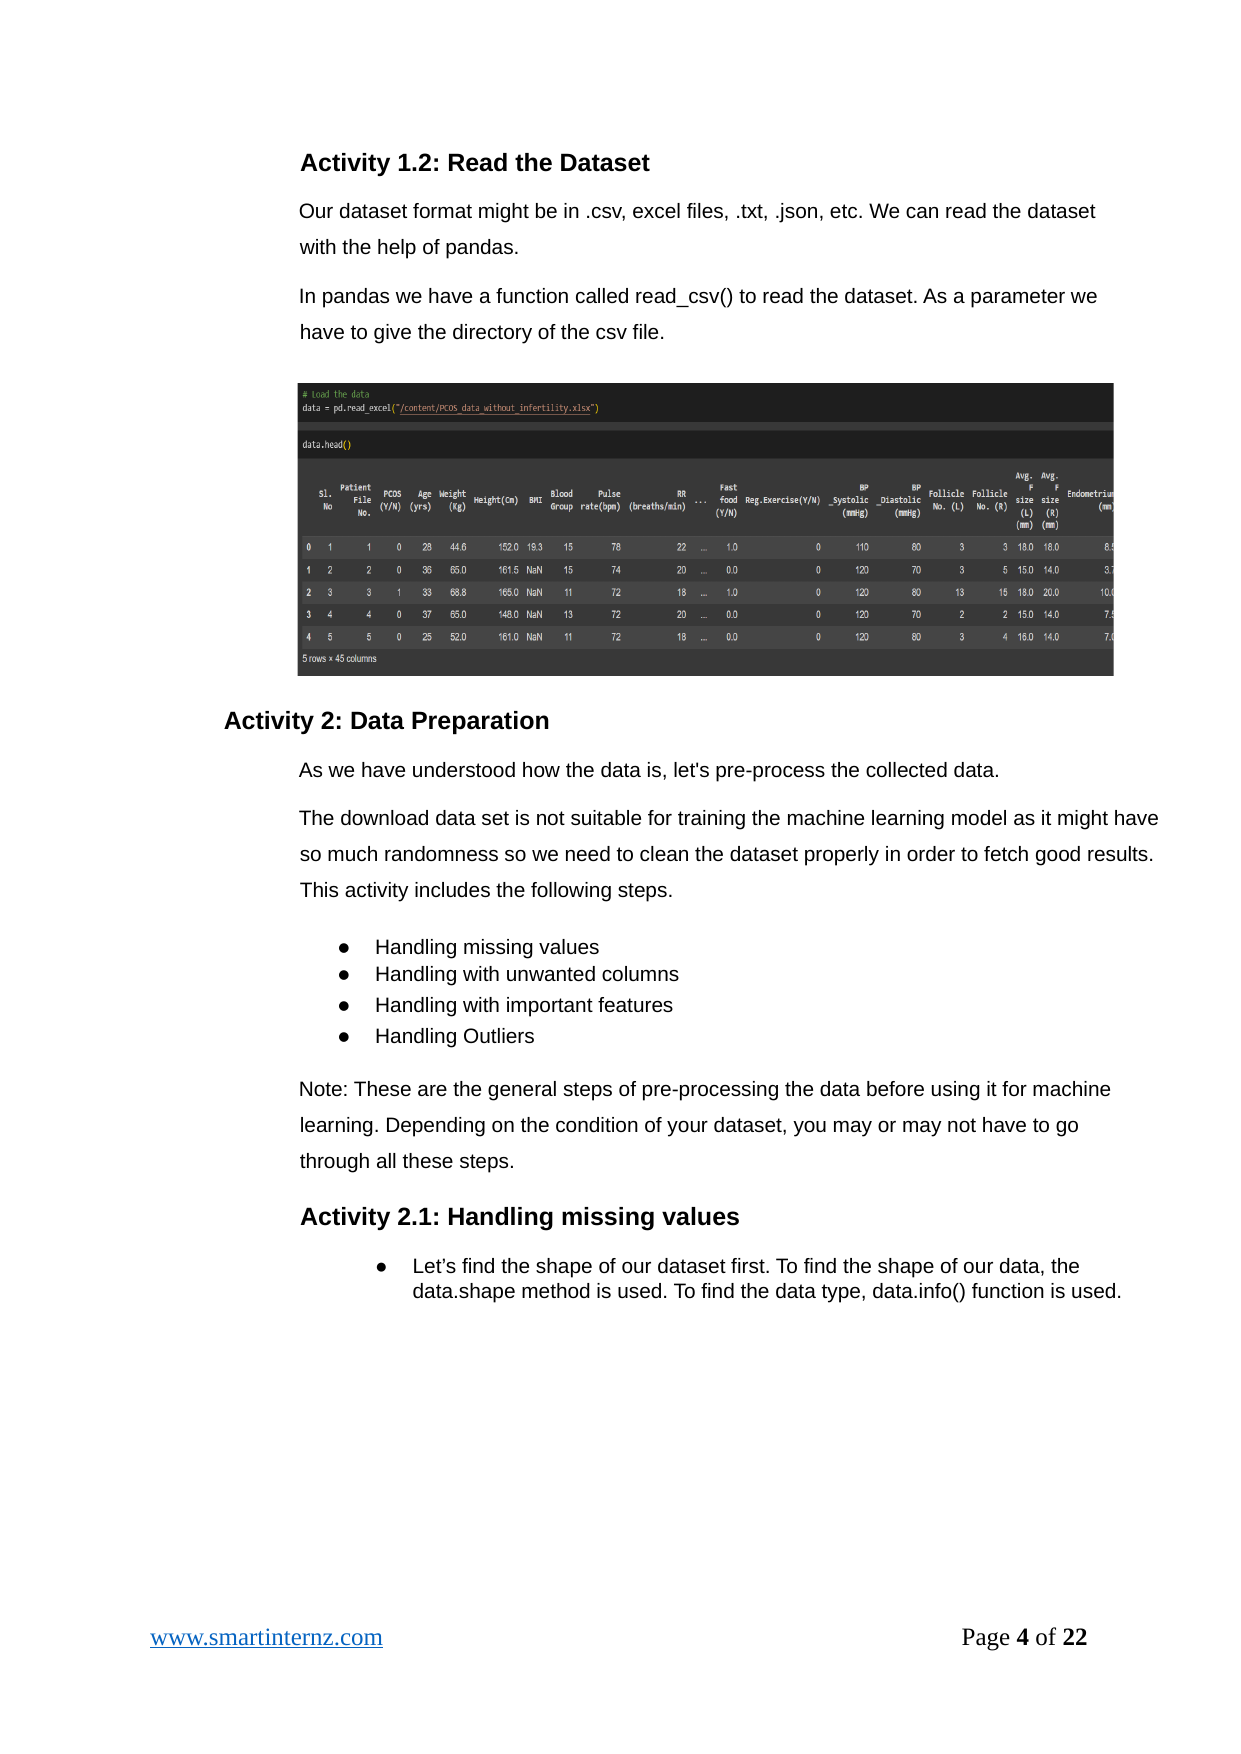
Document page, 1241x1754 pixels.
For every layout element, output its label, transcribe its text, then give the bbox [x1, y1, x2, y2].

list Handling Outliers [337, 1020, 1106, 1049]
text In pandas we have a function called read_csv() to read the dataset. As a parameter we have to give the directory of the csv file. [298, 284, 1106, 344]
list Handling with important features [337, 989, 1106, 1018]
text The download data set is not suitable for training the machine learning model as it might have so much randomness so we need to clean the dataset properly in order to fetch good results. This activity includes the following steps. [298, 806, 1161, 902]
list Handling with unwanted columns [337, 962, 1106, 987]
subtitle Activity 2: Data Preparation [223, 706, 1107, 735]
text Note: These are the general steps of pre-processing the data before using it for machine learning. Depending on the condition of your dataset, you may or may not have to go through all these steps. [298, 1077, 1156, 1173]
text Our dataset format might be in .csv, excel files, .txt, .json, etc. We can read the dataset with the help of pandas. [298, 199, 1106, 259]
text As we have understood how the data is, let's pre-process the collected data. [298, 758, 1106, 782]
picture [297, 383, 1114, 676]
subtitle Activity 2.1: Handling missing values [300, 1202, 1107, 1231]
list Let’s find the shape of our dataset first. To find the shape of our data, the data.shape method is used. To find the data type, data.info() function is used. [375, 1253, 1163, 1302]
list Handling missing values [337, 931, 1106, 959]
subtitle Activity 1.2: Read the Dataset [300, 148, 1107, 176]
